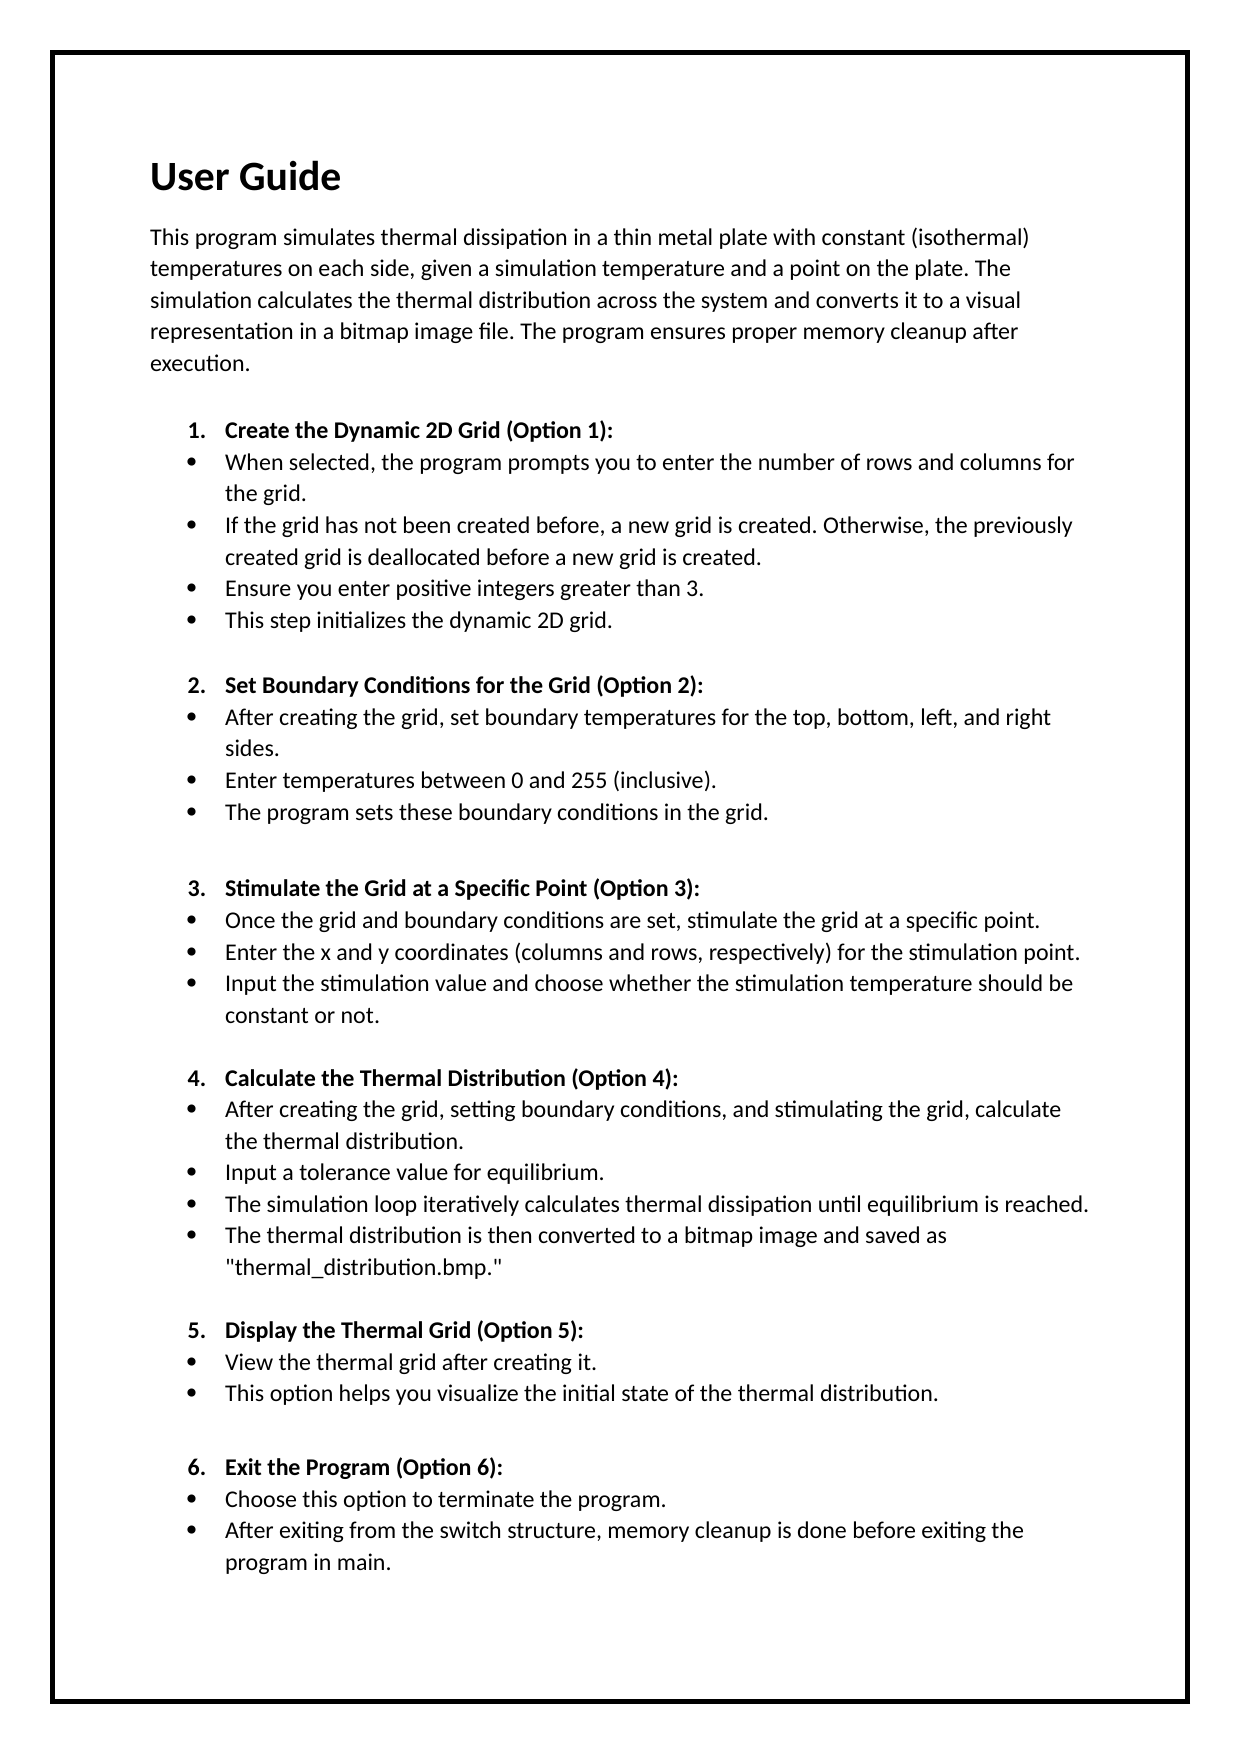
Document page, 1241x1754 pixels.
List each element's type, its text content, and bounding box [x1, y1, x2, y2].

list Create the Dynamic 2D Grid (Option 1): [187, 415, 1090, 444]
list Calculate the Thermal Distribution (Option 4): [187, 1063, 1090, 1092]
list The program sets these boundary conditions in the grid. [187, 797, 1090, 826]
list After creating the grid, setting boundary conditions, and stimulating the grid, calculate the thermal distribution. [187, 1094, 1090, 1155]
list Display the Thermal Grid (Option 5): [187, 1315, 1090, 1344]
list Input the stimulation value and choose whether the stimulation temperature should be constant or not. [187, 968, 1090, 1029]
list The simulation loop iteratively calculates thermal dissipation until equilibrium is reached. [187, 1189, 1090, 1218]
list Input a tolerance value for equilibrium. [187, 1157, 1090, 1187]
list Exit the Program (Option 6): [187, 1452, 1090, 1482]
list After creating the grid, set boundary temperatures for the top, bottom, left, and right sides. [187, 702, 1090, 763]
list Set Boundary Conditions for the Grid (Option 2): [187, 670, 1090, 700]
list The thermal distribution is then converted to a bitmap image and saved as "thermal_distribution.bmp." [187, 1221, 1090, 1281]
list This step initializes the dynamic 2D grid. [187, 605, 1090, 634]
list When selected, the program prompts you to enter the number of rows and columns for the grid. [187, 447, 1090, 508]
list Ensure you enter positive integers greater than 3. [187, 573, 1090, 602]
list Enter the x and y coordinates (columns and rows, respectively) for the stimulation point. [187, 937, 1090, 966]
list Enter temperatures between 0 and 255 (inclusive). [187, 765, 1090, 794]
list Once the grid and boundary conditions are set, stimulate the grid at a specific point. [187, 905, 1090, 934]
list Stimulate the Grid at a Specific Point (Option 3): [187, 873, 1090, 903]
list View the thermal grid after creating it. [187, 1347, 1090, 1376]
text This program simulates thermal dissipation in a thin metal plate with constant (isothermal) temperatures on each side, given a simulation temperature and a point on the plate. The simulation calculates the thermal distribution across the system and converts it to a visual representation in a bitmap image file. The program ensures proper memory cleanup after execution. [150, 222, 1090, 377]
text User Guide [150, 150, 1090, 201]
list Choose this option to terminate the program. [187, 1484, 1090, 1513]
list After exiting from the switch structure, memory cleanup is done before exiting the program in main. [187, 1516, 1090, 1576]
list This option helps you visualize the initial state of the thermal distribution. [187, 1378, 1090, 1408]
list If the grid has not been created before, a new grid is created. Otherwise, the previously created grid is deallocated before a new grid is created. [187, 510, 1090, 571]
